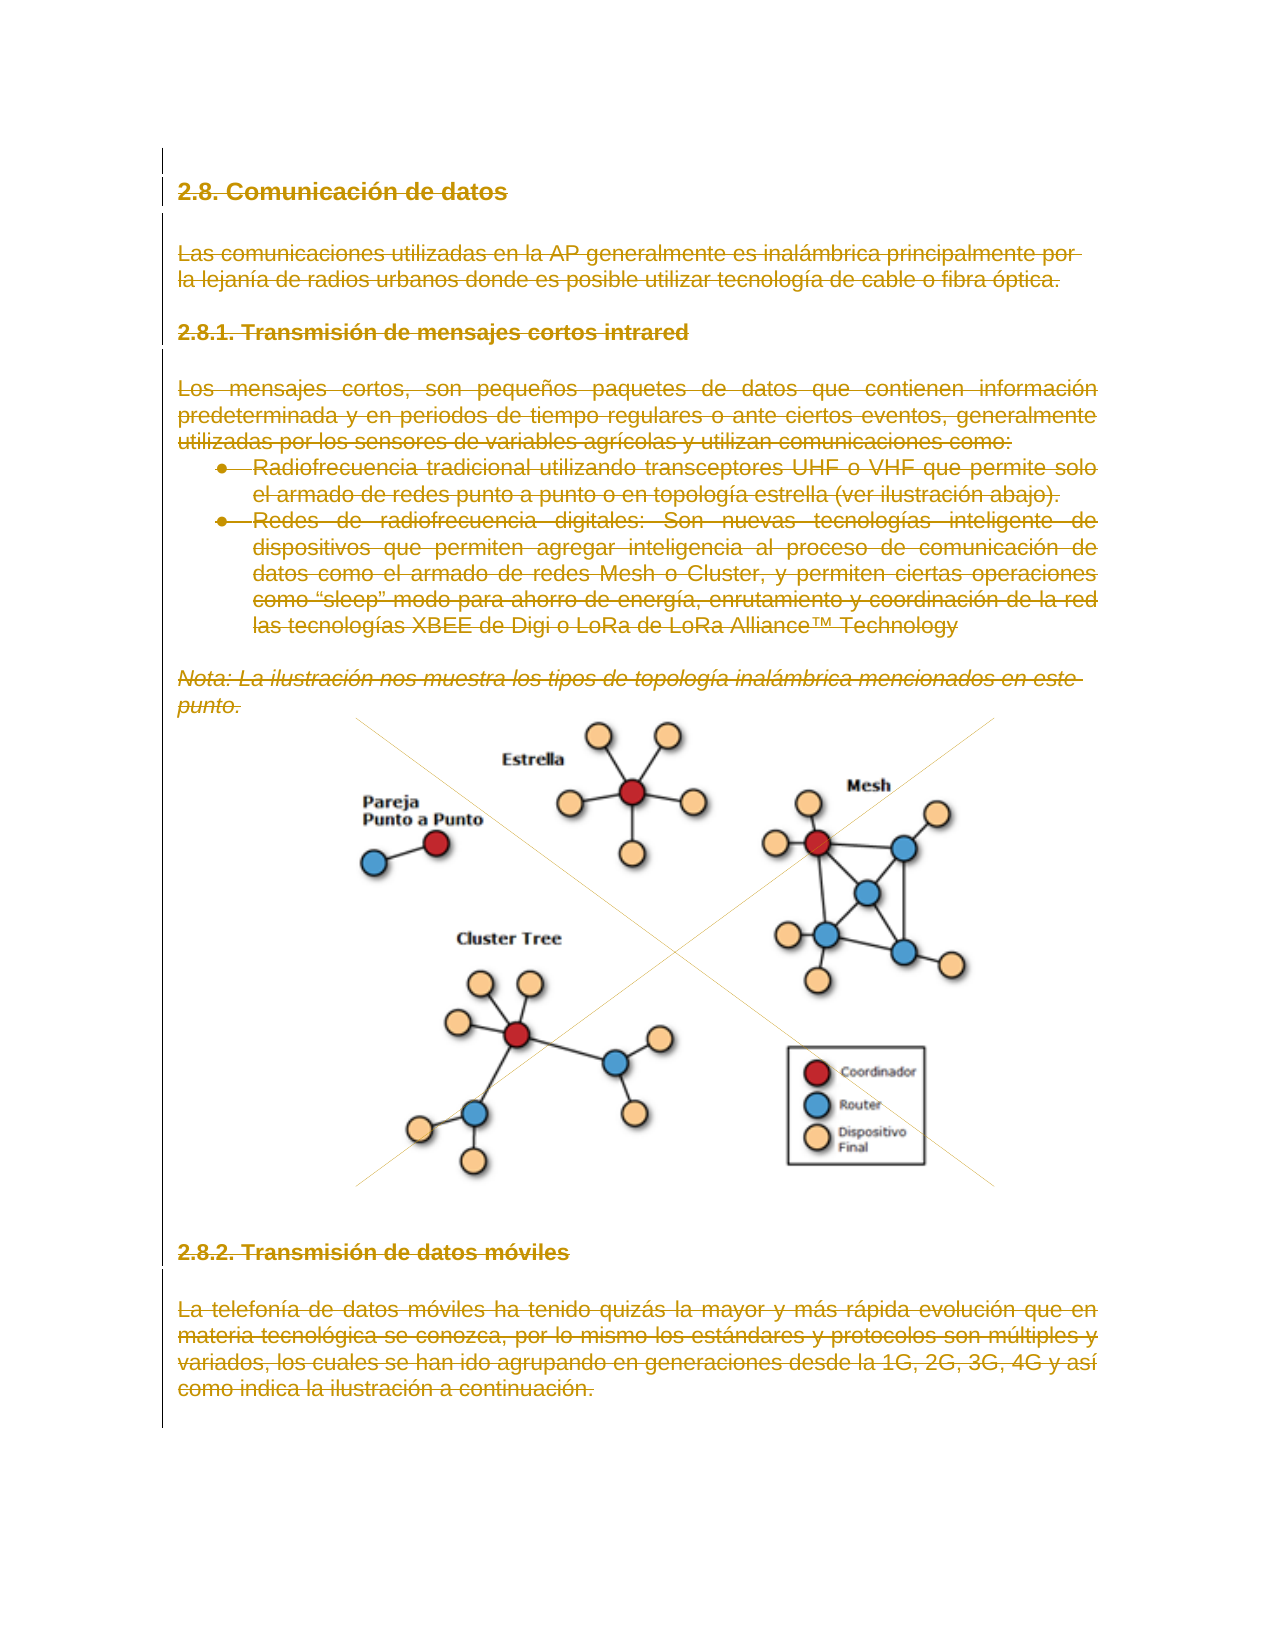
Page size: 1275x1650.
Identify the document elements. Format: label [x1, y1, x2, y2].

picture [357, 954, 993, 1187]
picture [355, 719, 673, 1186]
picture [677, 719, 995, 1186]
picture [357, 717, 993, 951]
